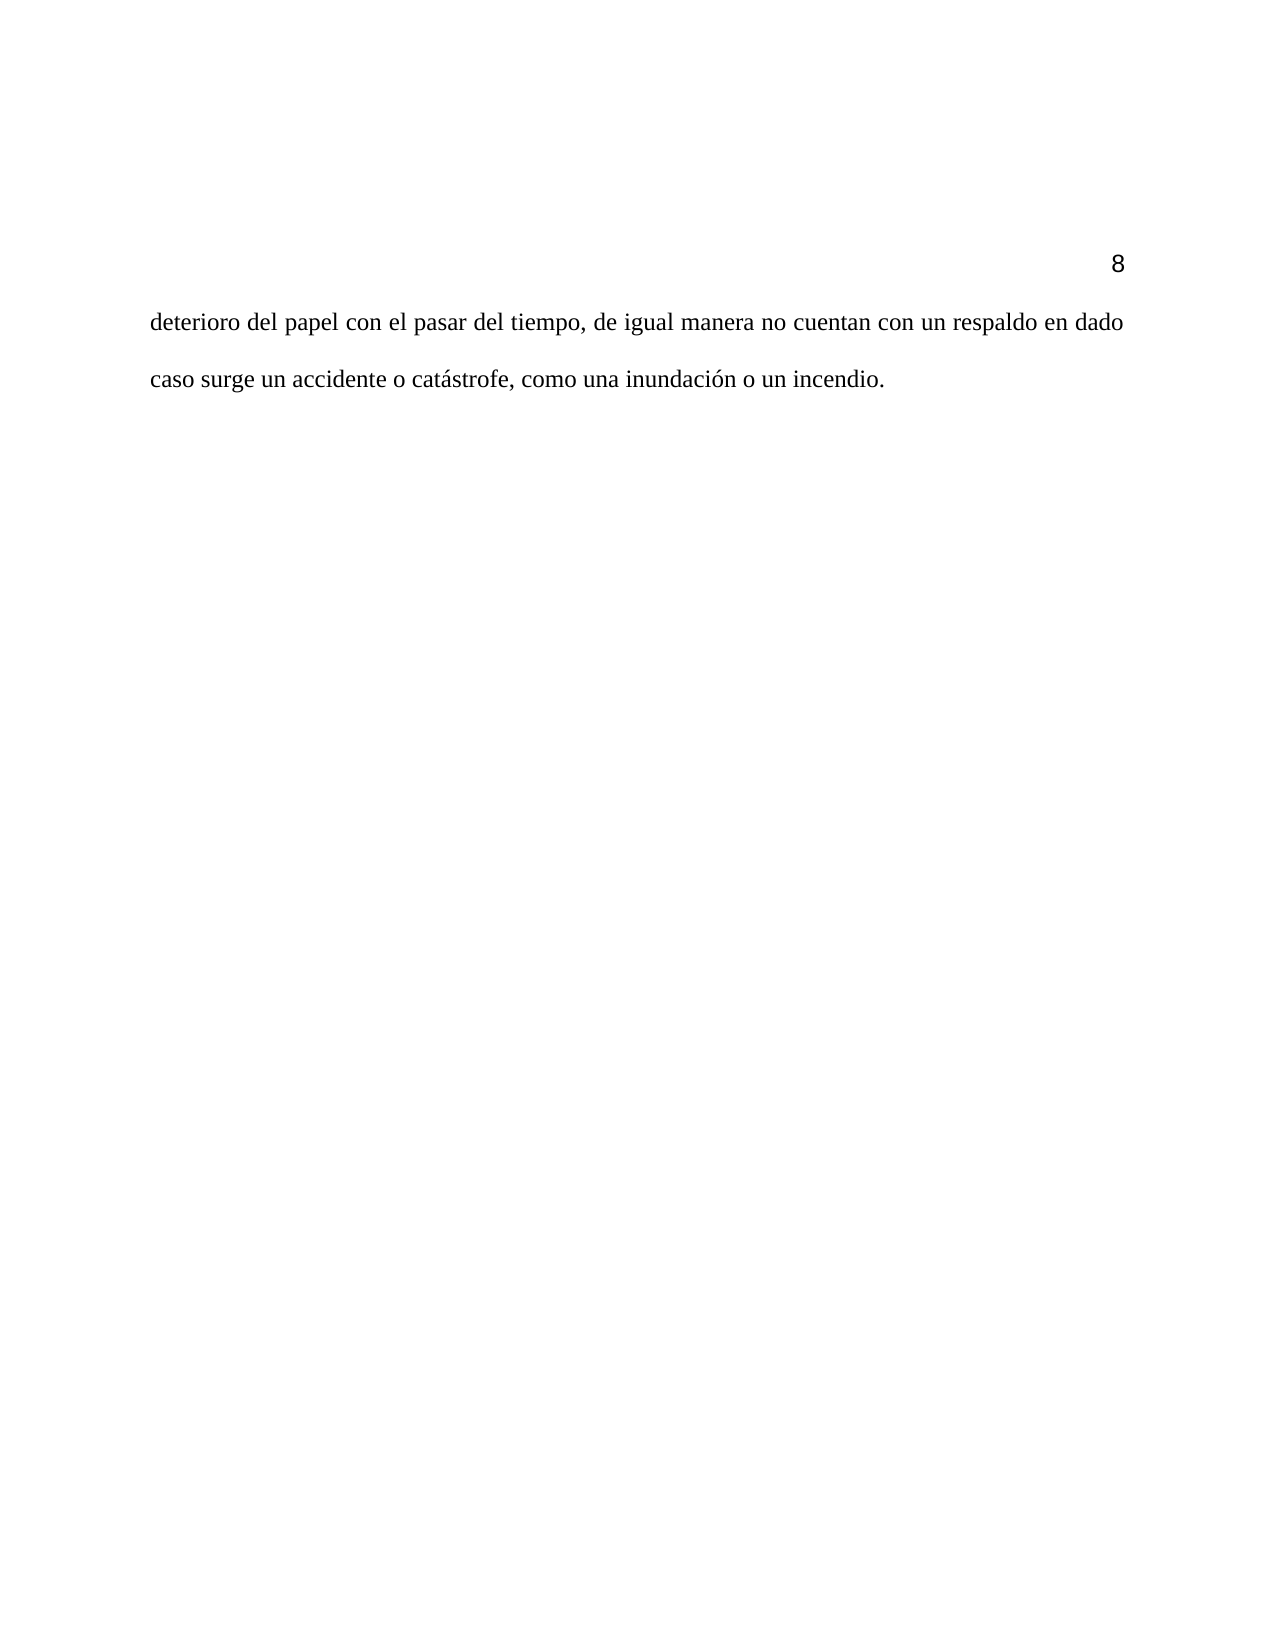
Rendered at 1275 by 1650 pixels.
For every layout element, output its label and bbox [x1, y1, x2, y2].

text [150, 307, 1125, 393]
